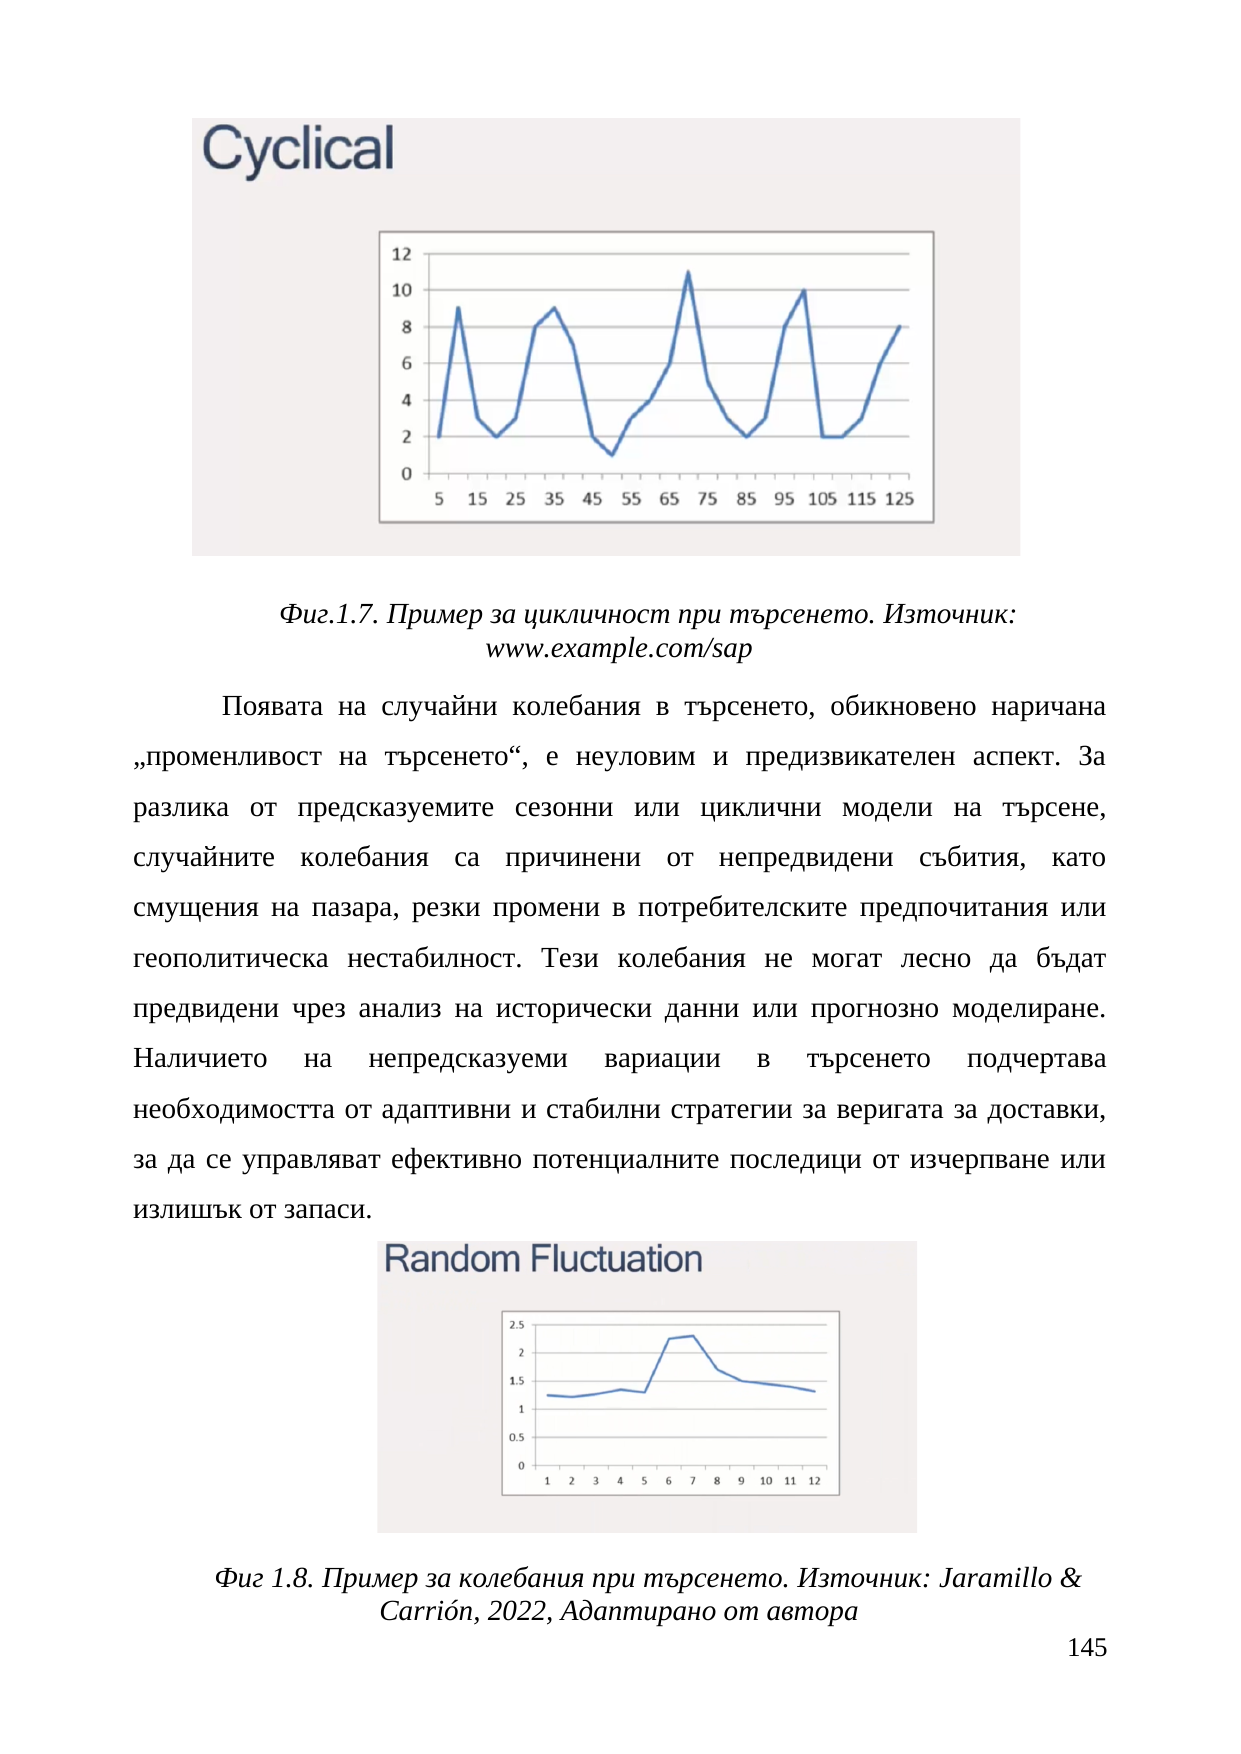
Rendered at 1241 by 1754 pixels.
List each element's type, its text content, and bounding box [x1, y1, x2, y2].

title Фиг.1.7. Пример за цикличност при търсенето. Източник: www.example.com/sap [133, 596, 1107, 663]
text Появата на случайни колебания в търсенето, обикновено наричана „променливост на търсенето“, е неуловим и предизвикателен аспект. За разлика от предсказуемите сезонни или циклични модели на търсене, случайните колебания са причинени от непредвидени събития, като смущения на пазара, резки промени в потребителските предпочитания или геополитическа нестабилност. Тези колебания не могат лесно да бъдат предвидени чрез анализ на исторически данни или прогнозно моделиране. Наличието на непредсказуеми вариации в търсенето подчертава необходимостта от адаптивни и стабилни стратегии за веригата за доставки, за да се управляват ефективно потенциалните последици от изчерпване или излишък от запаси. [133, 688, 1107, 1225]
picture [377, 1241, 918, 1533]
picture [192, 118, 1021, 556]
title Фиг 1.8. Пример за колебания при търсенето. Източник: Jaramillo & Carrión, 2022, Адаптирано от автора [133, 1560, 1107, 1627]
